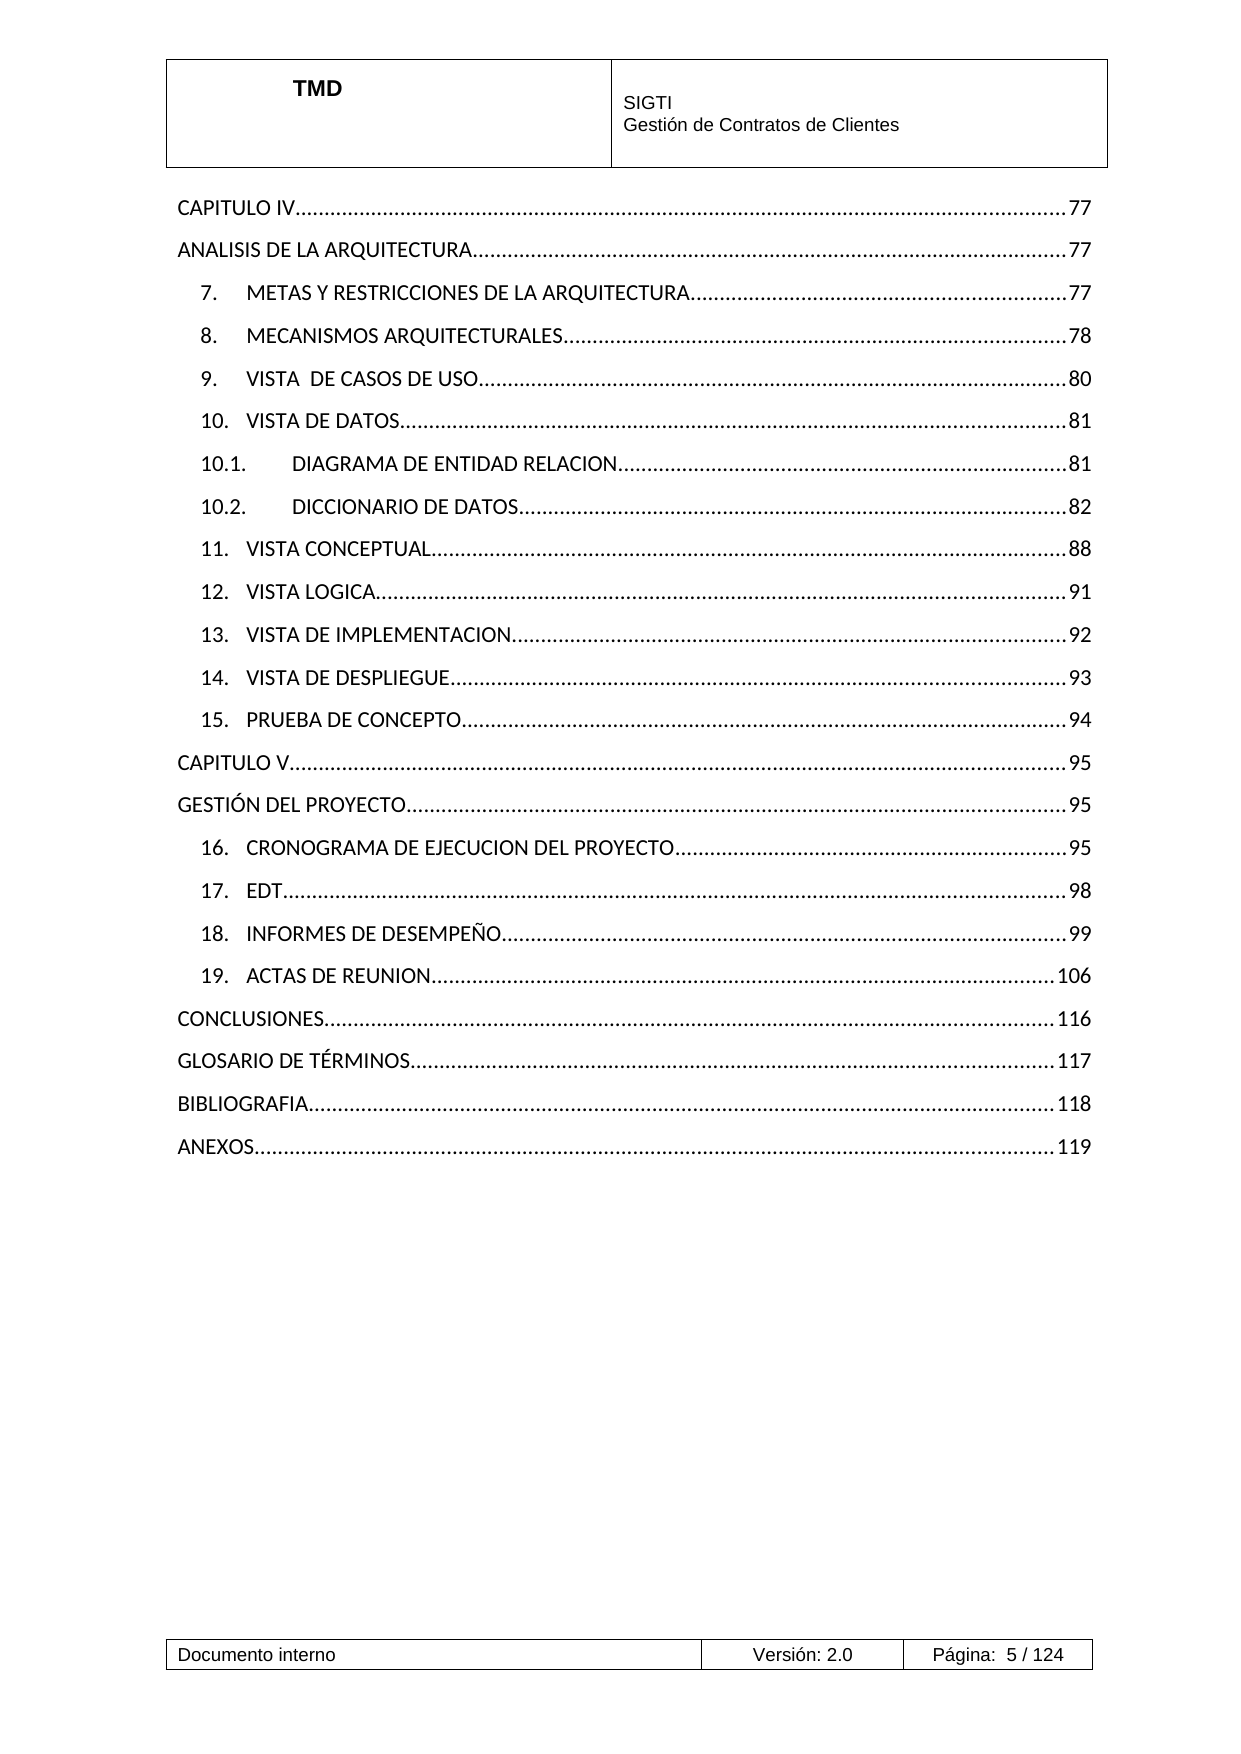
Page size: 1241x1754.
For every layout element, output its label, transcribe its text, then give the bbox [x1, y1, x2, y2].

text 13. VISTA DE IMPLEMENTACION 92 [200, 620, 1092, 648]
text 12. VISTA LOGICA 91 [200, 577, 1092, 605]
text 7. METAS Y RESTRICCIONES DE LA ARQUITECTURA 77 [200, 278, 1092, 306]
text CAPITULO IV 77 [177, 193, 1092, 221]
text 18. INFORMES DE DESEMPEÑO 99 [200, 919, 1092, 947]
text ANEXOS 119 [177, 1132, 1092, 1160]
text 17. EDT 98 [200, 876, 1092, 904]
text ANALISIS DE LA ARQUITECTURA 77 [177, 236, 1092, 264]
text GESTIÓN DEL PROYECTO 95 [177, 791, 1092, 819]
text GLOSARIO DE TÉRMINOS 117 [177, 1047, 1092, 1075]
text 10.2. DICCIONARIO DE DATOS 82 [200, 492, 1092, 520]
text BIBLIOGRAFIA 118 [177, 1089, 1092, 1117]
text 8. MECANISMOS ARQUITECTURALES 78 [200, 321, 1092, 349]
text CONCLUSIONES 116 [177, 1004, 1092, 1032]
text 16. CRONOGRAMA DE EJECUCION DEL PROYECTO 95 [200, 833, 1092, 861]
text 10. VISTA DE DATOS 81 [200, 406, 1092, 434]
text 19. ACTAS DE REUNION 106 [200, 961, 1092, 989]
text 9. VISTA DE CASOS DE USO 80 [200, 364, 1092, 392]
text 10.1. DIAGRAMA DE ENTIDAD RELACION 81 [200, 449, 1092, 477]
text 15. PRUEBA DE CONCEPTO 94 [200, 705, 1092, 733]
text 11. VISTA CONCEPTUAL 88 [200, 534, 1092, 562]
text 14. VISTA DE DESPLIEGUE 93 [200, 663, 1092, 691]
text CAPITULO V 95 [177, 748, 1092, 776]
